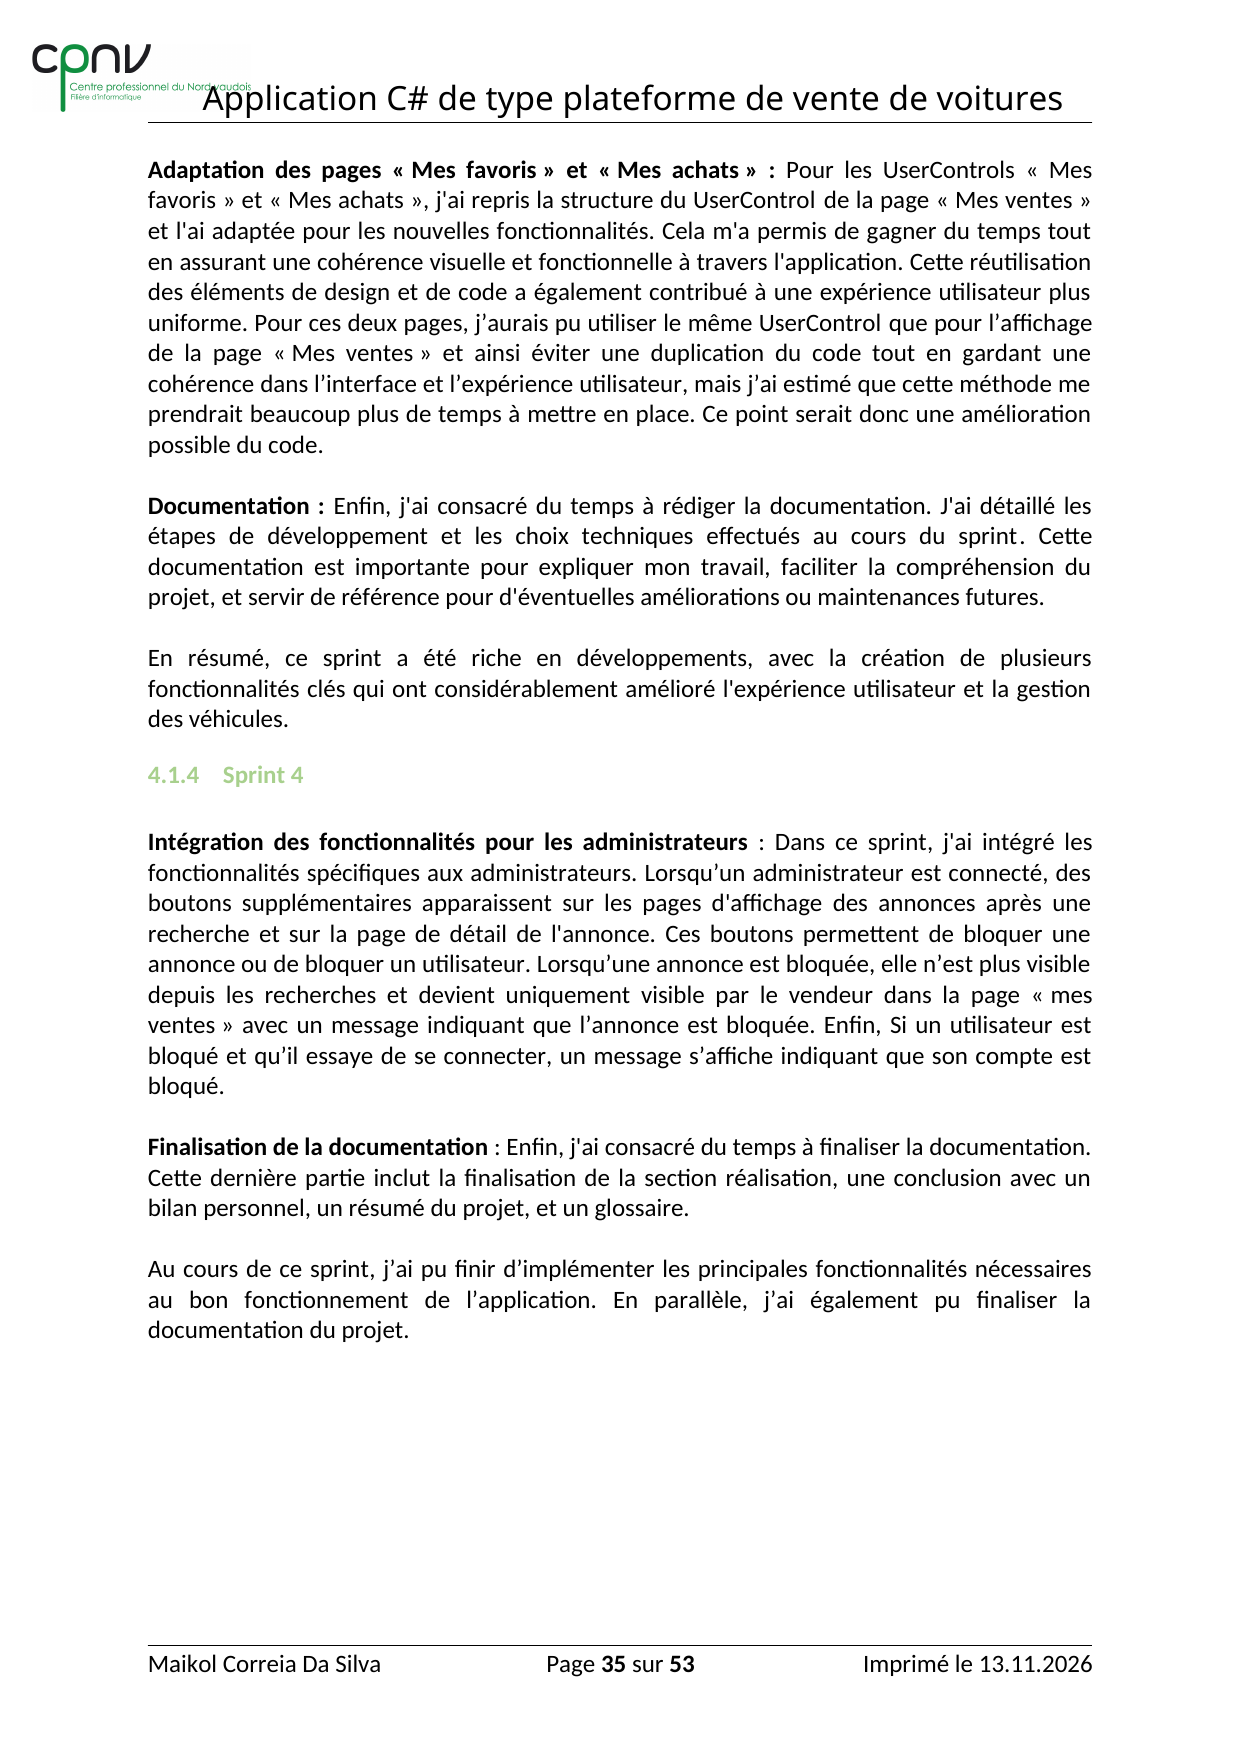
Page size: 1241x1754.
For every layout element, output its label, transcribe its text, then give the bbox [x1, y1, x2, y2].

subtitle Sprint 4 [148, 759, 1092, 789]
text Finalisation de la documentation : Enfin, j'ai consacré du temps à finaliser la documentation. Cette dernière partie inclut la finalisation de la section réalisation, une conclusion avec un bilan personnel, un résumé du projet, et un glossaire. [148, 1131, 1092, 1223]
picture [229, 94, 239, 108]
text Intégration des fonctionnalités pour les administrateurs : Dans ce sprint, j'ai intégré les fonctionnalités spécifiques aux administrateurs. Lorsqu’un administrateur est connecté, des boutons supplémentaires apparaissent sur les pages d'affichage des annonces après une recherche et sur la page de détail de l'annonce. Ces boutons permettent de bloquer une annonce ou de bloquer un utilisateur. Lorsqu’une annonce est bloquée, elle n’est plus visible depuis les recherches et devient uniquement visible par le vendeur dans la page « mes ventes » avec un message indiquant que l’annonce est bloquée. Enfin, Si un utilisateur est bloqué et qu’il essaye de se connecter, un message s’affiche indiquant que son compte est bloqué. [148, 826, 1092, 1101]
text Adaptation des pages « Mes favoris » et « Mes achats » : Pour les UserControls « Mes favoris » et « Mes achats », j'ai repris la structure du UserControl de la page « Mes ventes » et l'ai adaptée pour les nouvelles fonctionnalités. Cela m'a permis de gagner du temps tout en assurant une cohérence visuelle et fonctionnelle à travers l'application. Cette réutilisation des éléments de design et de code a également contribué à une expérience utilisateur plus uniforme. Pour ces deux pages, j’aurais pu utiliser le même UserControl que pour l’affichage de la page « Mes ventes » et ainsi éviter une duplication du code tout en gardant une cohérence dans l’interface et l’expérience utilisateur, mais j’ai estimé que cette méthode me prendrait beaucoup plus de temps à mettre en place. Ce point serait donc une amélioration possible du code. [148, 154, 1092, 459]
text Documentation : Enfin, j'ai consacré du temps à rédiger la documentation. J'ai détaillé les étapes de développement et les choix techniques effectués au cours du sprint. Cette documentation est importante pour expliquer mon travail, faciliter la compréhension du projet, et servir de référence pour d'éventuelles améliorations ou maintenances futures. [148, 490, 1092, 612]
text En résumé, ce sprint a été riche en développements, avec la création de plusieurs fonctionnalités clés qui ont considérablement amélioré l'expérience utilisateur et la gestion des véhicules. [148, 642, 1092, 734]
text Au cours de ce sprint, j’ai pu finir d’implémenter les principales fonctionnalités nécessaires au bon fonctionnement de l’application. En parallèle, j’ai également pu finaliser la documentation du projet. [148, 1253, 1092, 1345]
picture [32, 44, 251, 112]
